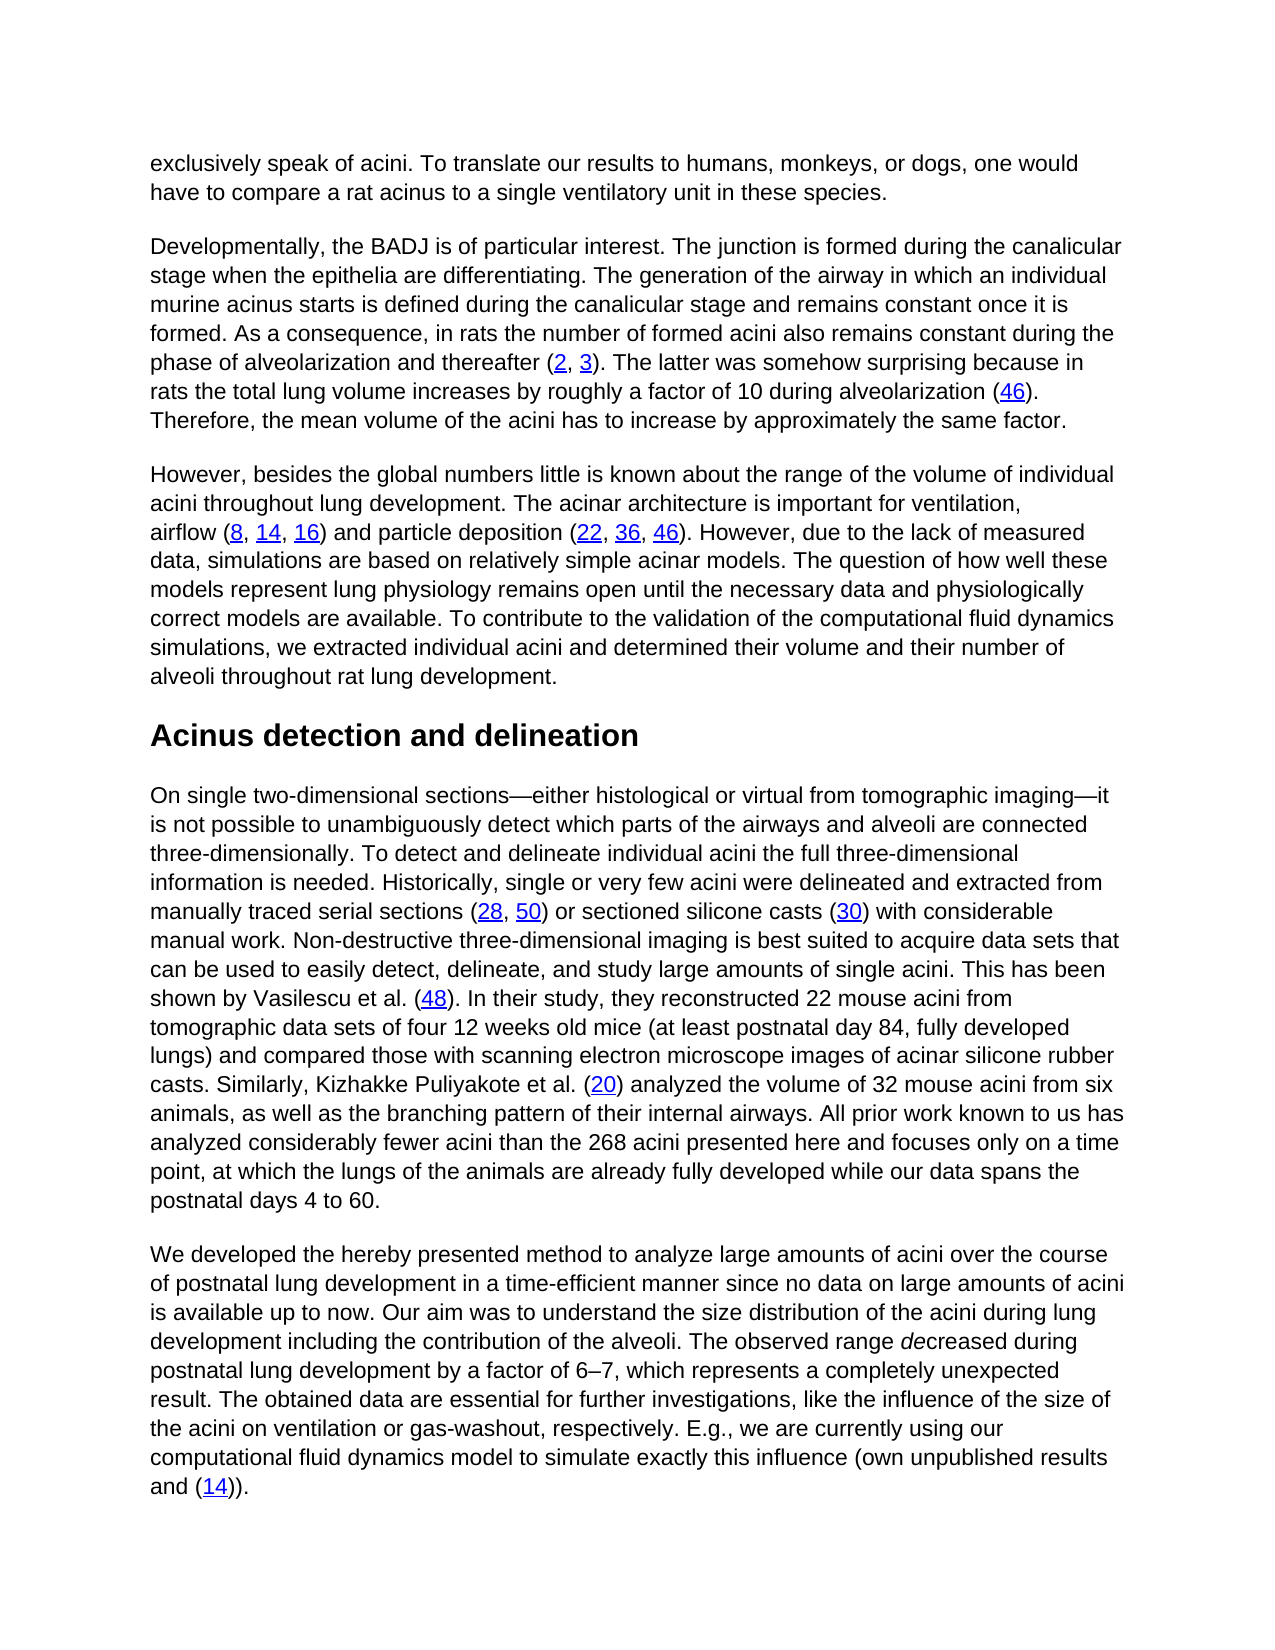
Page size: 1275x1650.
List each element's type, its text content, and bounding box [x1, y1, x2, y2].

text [150, 150, 1125, 205]
text Developmentally, the BADJ is of particular interest. The junction is formed during the canalicular stage when the epithelia are differentiating. The generation of the airway in which an individual murine acinus starts is defined during the canalicular stage and remains constant once it is formed. As a consequence, in rats the number of formed acini also remains constant during the phase of alveolarization and thereafter (2, 3). The latter was somehow surprising because in rats the total lung volume increases by roughly a factor of 10 during alveolarization (46). Therefore, the mean volume of the acini has to increase by approximately the same factor. [150, 233, 1125, 433]
text We developed the hereby presented method to analyze large amounts of acini over the course of postnatal lung development in a time-efficient manner since no data on large amounts of acini is available up to now. Our aim was to understand the size distribution of the acini during lung development including the contribution of the alveoli. The observed range decreased during postnatal lung development by a factor of 6–7, which represents a completely unexpected result. The obtained data are essential for further investigations, like the influence of the size of the acini on ventilation or gas-washout, respectively. E.g., we are currently using our computational fluid dynamics model to simulate exactly this influence (own unpublished results and (14)). [150, 1241, 1125, 1499]
subtitle Acinus detection and delineation [150, 717, 1125, 753]
text On single two-dimensional sections—either histological or virtual from tomographic imaging—it is not possible to unambiguously detect which parts of the airways and alveoli are connected three-dimensionally. To detect and delineate individual acini the full three-dimensional information is needed. Historically, single or very few acini were delineated and extracted from manually traced serial sections (28, 50) or sectioned silicone casts (30) with considerable manual work. Non-destructive three-dimensional imaging is best suited to acquire data sets that can be used to easily detect, delineate, and study large amounts of single acini. This has been shown by Vasilescu et al. (48). In their study, they reconstructed 22 mouse acini from tomographic data sets of four 12 weeks old mice (at least postnatal day 84, fully developed lungs) and compared those with scanning electron microscope images of acinar silicone rubber casts. Similarly, Kizhakke Puliyakote et al. (20) analyzed the volume of 32 mouse acini from six animals, as well as the branching pattern of their internal airways. All prior work known to us has analyzed considerably fewer acini than the 268 acini presented here and focuses only on a time point, at which the lungs of the animals are already fully developed while our data spans the postnatal days 4 to 60. [150, 782, 1125, 1213]
text However, besides the global numbers little is known about the range of the volume of individual acini throughout lung development. The acinar architecture is important for ventilation, airflow (8, 14, 16) and particle deposition (22, 36, 46). However, due to the lack of measured data, simulations are based on relatively simple acinar models. The question of how well these models represent lung physiology remains open until the necessary data and physiologically correct models are available. To contribute to the validation of the computational fluid dynamics simulations, we extracted individual acini and determined their volume and their number of alveoli throughout rat lung development. [150, 461, 1125, 690]
